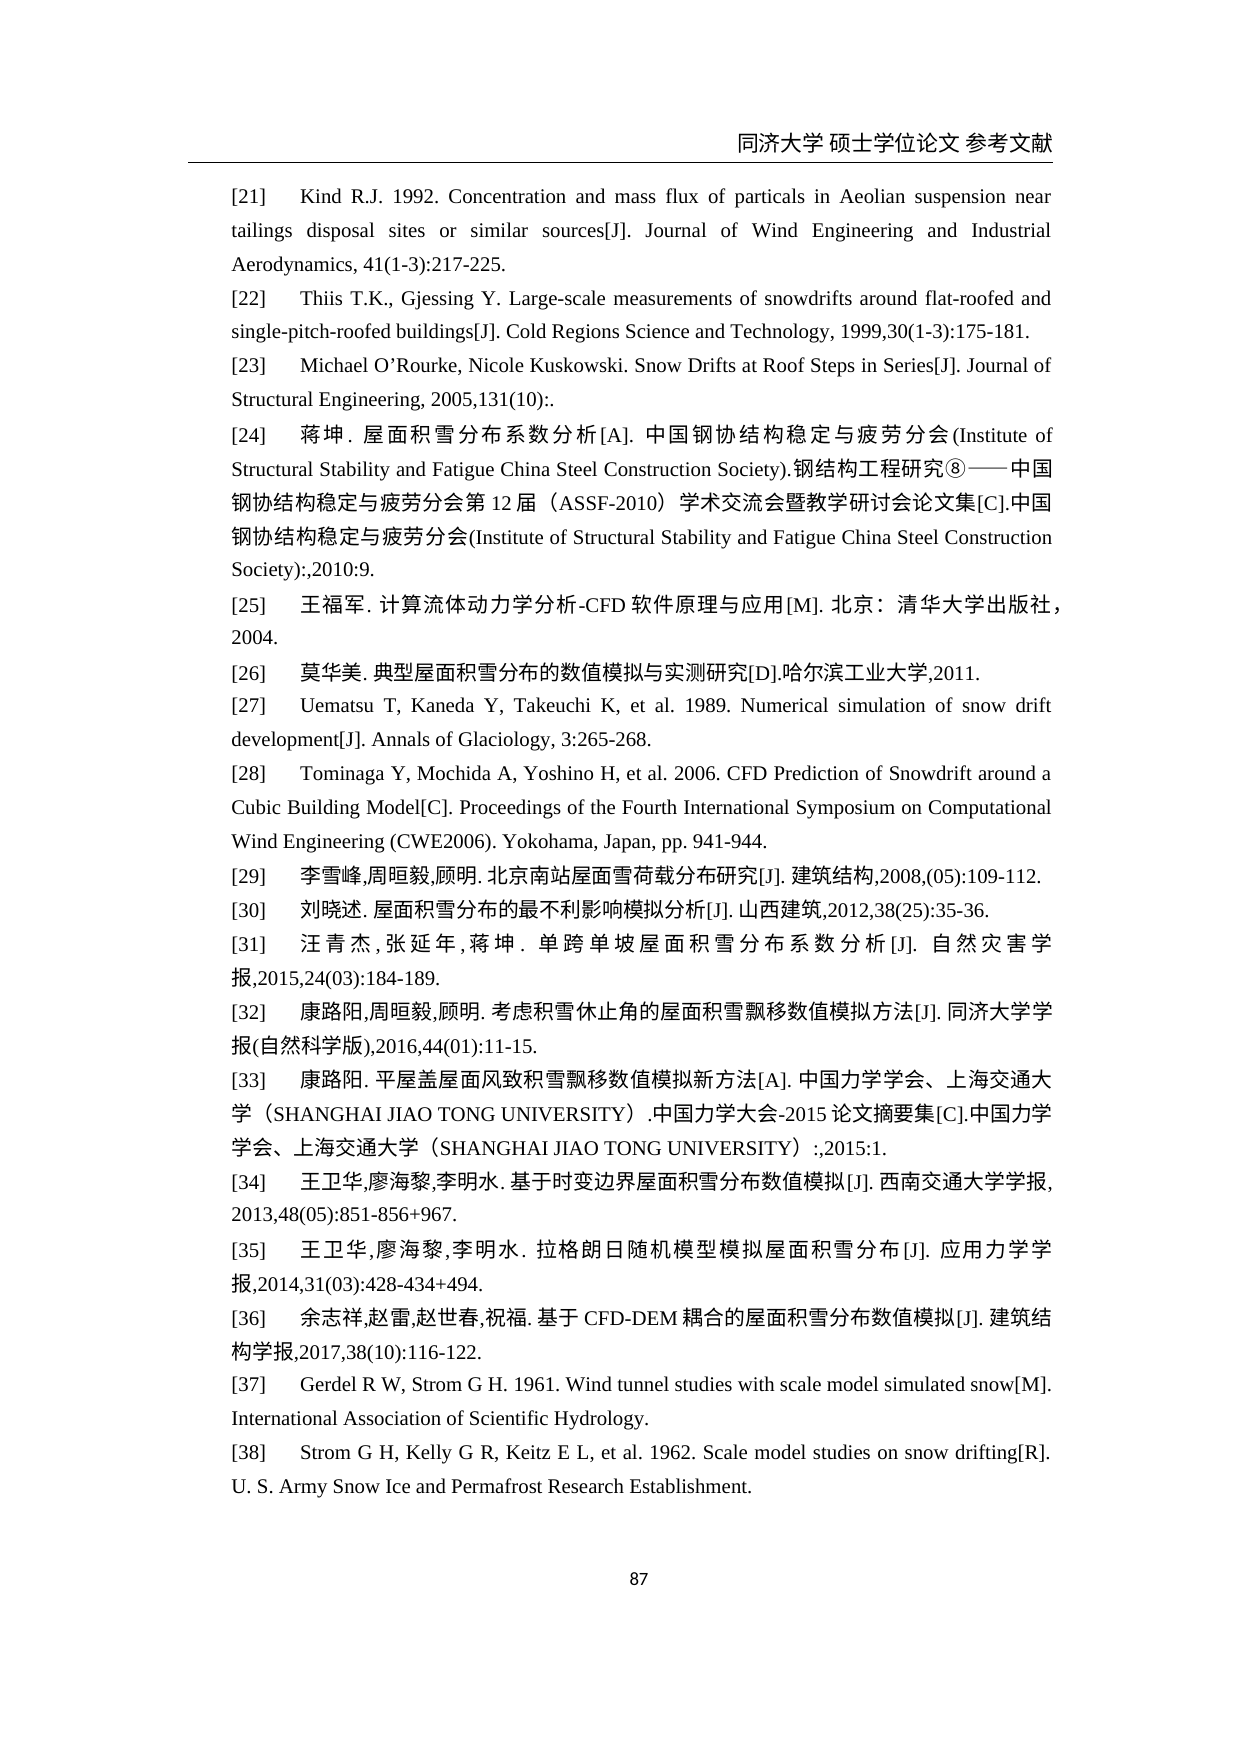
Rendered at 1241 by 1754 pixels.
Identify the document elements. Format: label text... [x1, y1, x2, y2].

text Gerdel R W, Strom G H. 1961. Wind tunnel studies with scale model simulated snow[M]. International Association of Scientific Hydrology. [231, 1367, 1053, 1435]
text Kind R.J. 1992. Concentration and mass flux of particals in Aeolian suspension near tailings disposal sites or similar sources[J]. Journal of Wind Engineering and Industrial Aerodynamics, 41(1-3):217-225. [231, 179, 1053, 281]
text 康路阳. 平屋盖屋面风致积雪飘移数值模拟新方法[A]. 中国力学学会、上海交通大学（SHANGHAI JIAO TONG UNIVERSITY）.中国力学大会-2015论文摘要集[C].中国力学学会、上海交通大学（SHANGHAI JIAO TONG UNIVERSITY）:,2015:1. [231, 1062, 1053, 1163]
text 刘晓述. 屋面积雪分布的最不利影响模拟分析[J]. 山西建筑,2012,38(25):35-36. [231, 892, 1053, 926]
text Tominaga Y, Mochida A, Yoshino H, et al. 2006. CFD Prediction of Snowdrift around a Cubic Building Model[C]. Proceedings of the Fourth International Symposium on Computational Wind Engineering (CWE2006). Yokohama, Japan, pp. 941-944. [231, 756, 1053, 858]
text Uematsu T, Kaneda Y, Takeuchi K, et al. 1989. Numerical simulation of snow drift development[J]. Annals of Glaciology, 3:265-268. [231, 688, 1053, 756]
text 汪青杰,张延年,蒋坤. 单跨单坡屋面积雪分布系数分析[J]. 自然灾害学报,2015,24(03):184-189. [231, 926, 1053, 994]
text 王福军. 计算流体动力学分析-CFD软件原理与应用[M]. 北京：清华大学出版社，2004. [231, 586, 1053, 654]
text 莫华美. 典型屋面积雪分布的数值模拟与实测研究[D].哈尔滨工业大学,2011. [231, 654, 1053, 688]
text Thiis T.K., Gjessing Y. Large-scale measurements of snowdrifts around flat-roofed and single-pitch-roofed buildings[J]. Cold Regions Science and Technology, 1999,30(1-3):175-181. [231, 281, 1053, 348]
text 蒋坤. 屋面积雪分布系数分析[A]. 中国钢协结构稳定与疲劳分会(Institute of Structural Stability and Fatigue China Steel Construction Society).钢结构工程研究⑧——中国钢协结构稳定与疲劳分会第12届（ASSF-2010）学术交流会暨教学研讨会论文集[C].中国钢协结构稳定与疲劳分会(Institute of Structural Stability and Fatigue China Steel Construction Society):,2010:9. [231, 416, 1053, 586]
text Michael O’Rourke, Nicole Kuskowski. Snow Drifts at Roof Steps in Series[J]. Journal of Structural Engineering, 2005,131(10):. [231, 348, 1053, 416]
text Strom G H, Kelly G R, Keitz E L, et al. 1962. Scale model studies on snow drifting[R]. U. S. Army Snow Ice and Permafrost Research Establishment. [231, 1435, 1053, 1503]
text 余志祥,赵雷,赵世春,祝福. 基于CFD-DEM耦合的屋面积雪分布数值模拟[J]. 建筑结构学报,2017,38(10):116-122. [231, 1299, 1053, 1367]
text 王卫华,廖海黎,李明水. 基于时变边界屋面积雪分布数值模拟[J]. 西南交通大学学报, 2013,48(05):851-856+967. [231, 1163, 1053, 1231]
text 李雪峰,周晅毅,顾明. 北京南站屋面雪荷载分布研究[J]. 建筑结构,2008,(05):109-112. [231, 858, 1053, 892]
text 王卫华,廖海黎,李明水. 拉格朗日随机模型模拟屋面积雪分布[J]. 应用力学学报,2014,31(03):428-434+494. [231, 1231, 1053, 1299]
text 康路阳,周晅毅,顾明. 考虑积雪休止角的屋面积雪飘移数值模拟方法[J]. 同济大学学报(自然科学版),2016,44(01):11-15. [231, 994, 1053, 1062]
